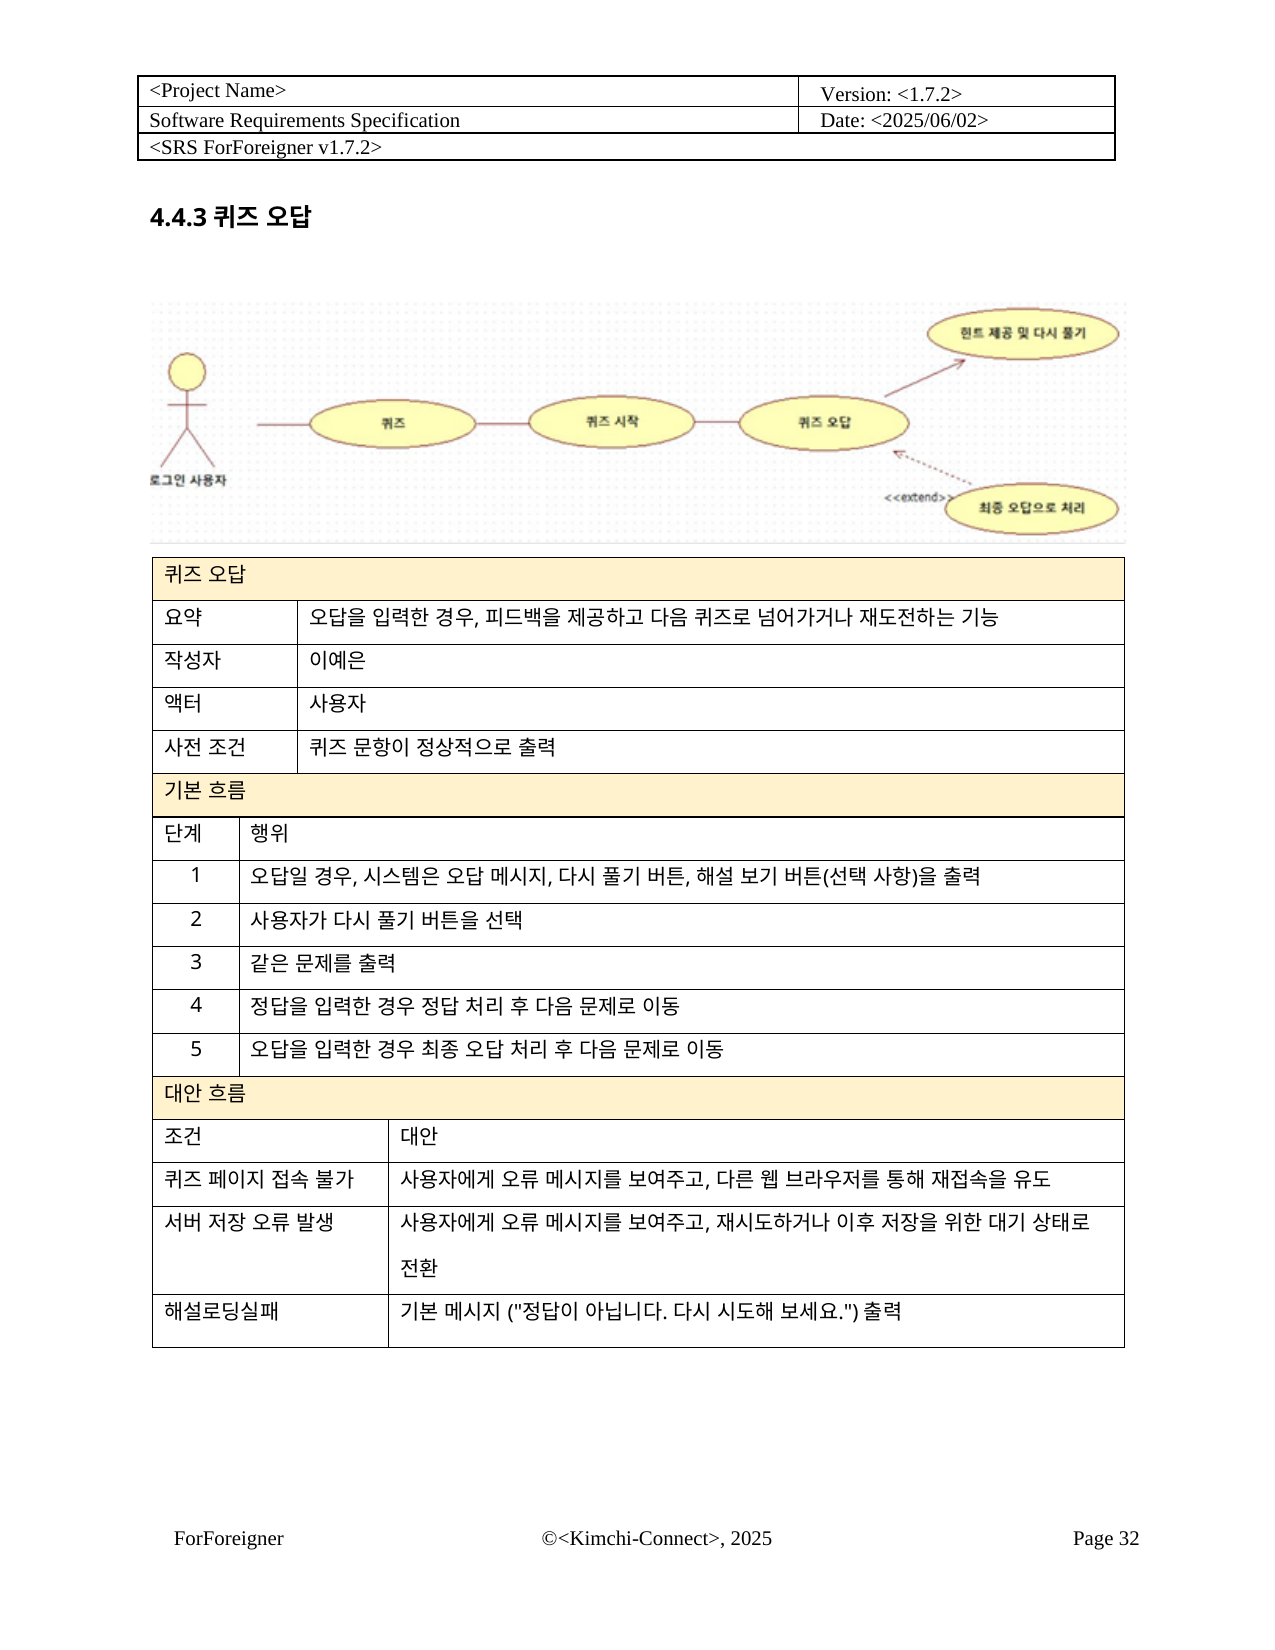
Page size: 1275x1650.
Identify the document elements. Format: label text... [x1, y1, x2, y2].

subtitle 4.4.3 퀴즈 오답 [150, 198, 1125, 234]
table_cell 오답일 경우, 시스템은 오답 메시지, 다시 풀기 버튼, 해설 보기 버튼(선택 사항)을 출력 [240, 861, 1124, 903]
table_cell 행위 [240, 818, 1124, 859]
table_cell 해설로딩실패 [153, 1295, 388, 1347]
table_cell 2 [153, 904, 239, 946]
table_cell 정답을 입력한 경우 정답 처리 후 다음 문제로 이동 [240, 990, 1124, 1033]
table_cell 서버 저장 오류 발생 [153, 1207, 388, 1294]
table_cell 사용자에게 오류 메시지를 보여주고, 다른 웹 브라우저를 통해 재접속을 유도 [389, 1163, 1124, 1206]
table_cell 5 [153, 1034, 239, 1076]
table_cell 액터 [153, 688, 297, 730]
table_cell 같은 문제를 출력 [240, 947, 1124, 989]
table_cell 퀴즈 문항이 정상적으로 출력 [298, 731, 1124, 773]
table_cell 단계 [153, 818, 239, 859]
table_cell 작성자 [153, 645, 297, 687]
table_cell 사용자가 다시 풀기 버튼을 선택 [240, 904, 1124, 946]
table_cell 대안 흐름 [153, 1077, 1124, 1119]
table_cell 4 [153, 990, 239, 1033]
table_cell 오답을 입력한 경우, 피드백을 제공하고 다음 퀴즈로 넘어가거나 재도전하는 기능 [298, 601, 1124, 643]
table_cell 이예은 [298, 645, 1124, 687]
table_cell 3 [153, 947, 239, 989]
table_cell 요약 [153, 601, 297, 643]
table_cell 사전 조건 [153, 731, 297, 773]
table_cell 퀴즈 페이지 접속 불가 [153, 1163, 388, 1206]
table_cell 기본 메시지 ("정답이 아닙니다. 다시 시도해 보세요.") 출력 [389, 1295, 1124, 1347]
table_cell 기본 흐름 [153, 774, 1124, 816]
table_cell 1 [153, 861, 239, 903]
table_cell 사용자 [298, 688, 1124, 730]
table_header 퀴즈 오답 [153, 558, 1124, 600]
picture [150, 301, 1128, 545]
table_cell 대안 [389, 1120, 1124, 1162]
table_cell 오답을 입력한 경우 최종 오답 처리 후 다음 문제로 이동 [240, 1034, 1124, 1076]
table_cell 조건 [153, 1120, 388, 1162]
table_cell 사용자에게 오류 메시지를 보여주고, 재시도하거나 이후 저장을 위한 대기 상태로 전환 [389, 1207, 1124, 1294]
